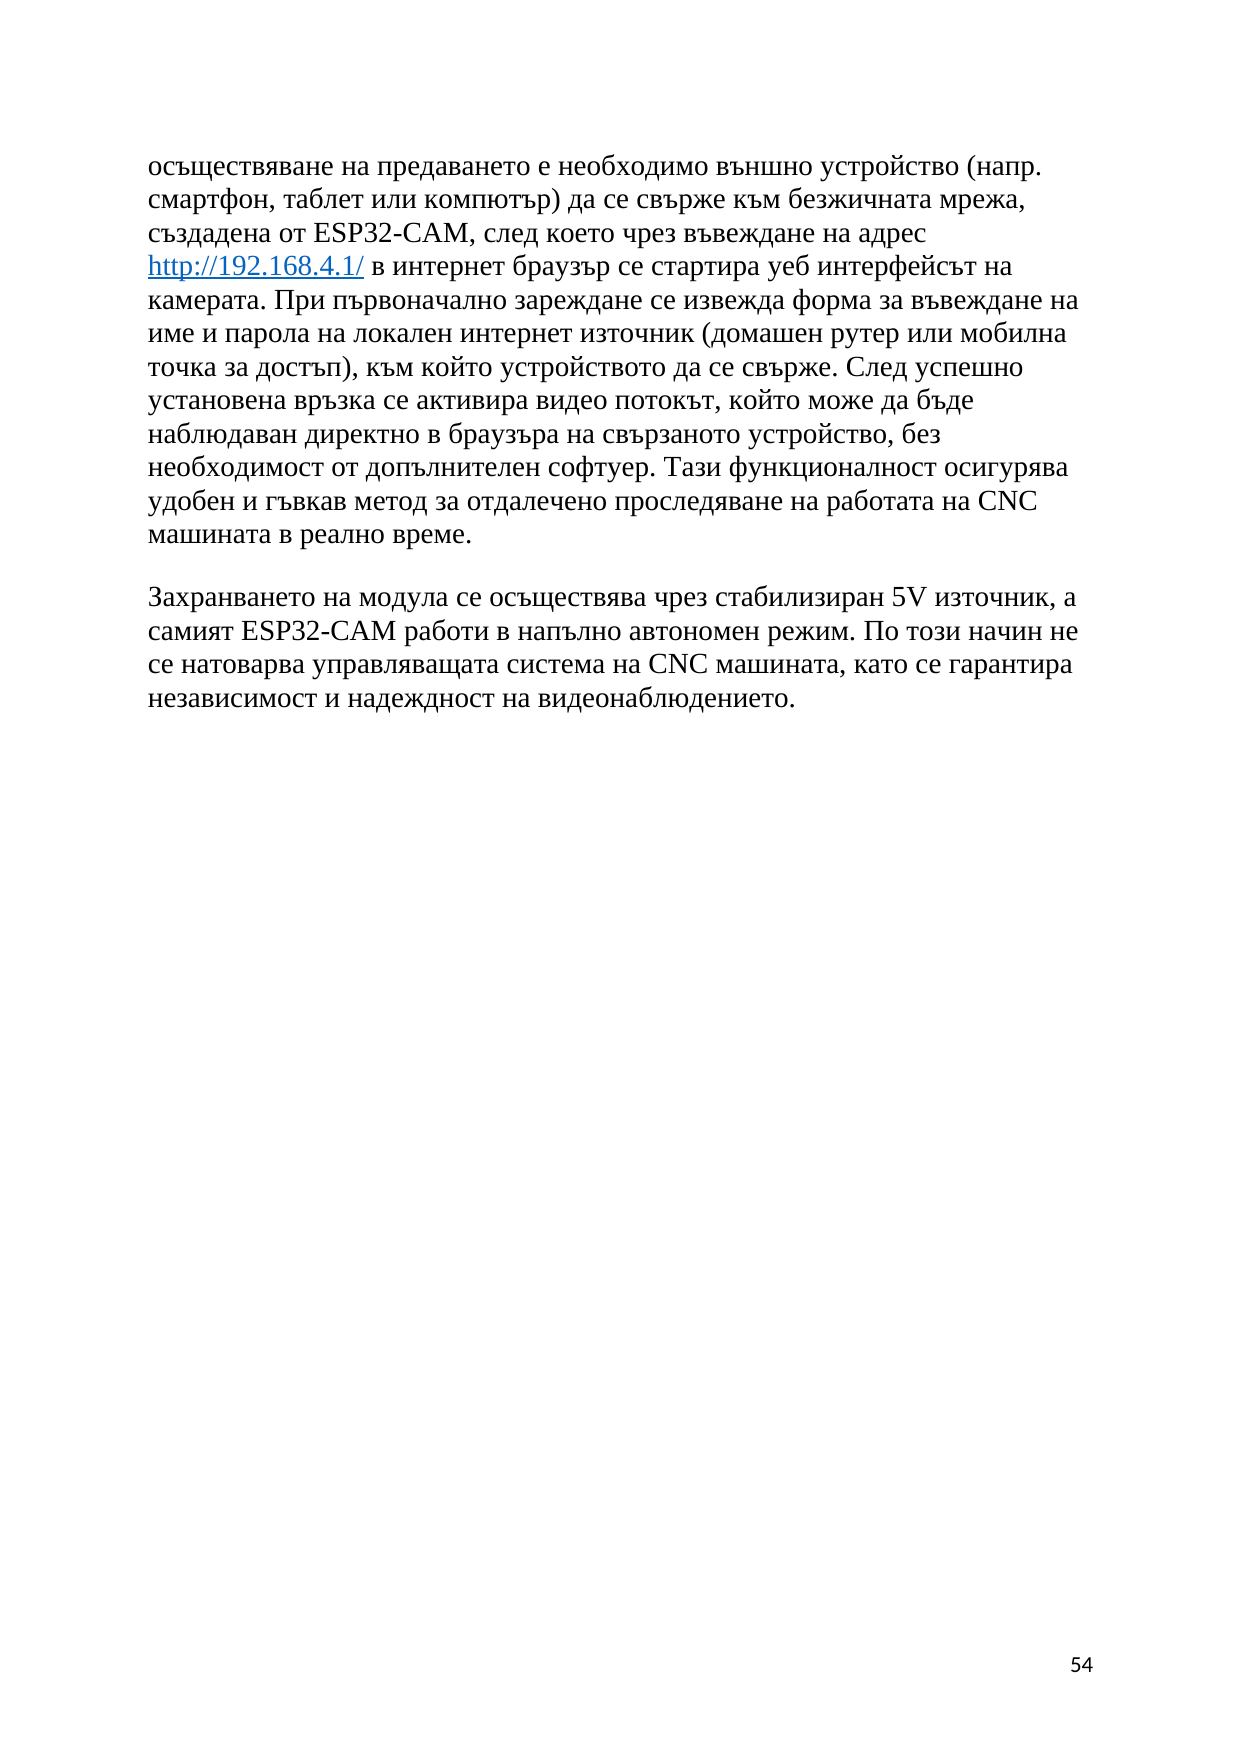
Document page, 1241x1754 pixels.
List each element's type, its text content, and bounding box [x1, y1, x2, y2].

text Захранването на модула се осъществява чрез стабилизиран 5V източник, а самият ESP32-CAM работи в напълно автономен режим. По този начин не се натоварва управляващата система на CNC машината, като се гарантира независимост и надеждност на видеонаблюдението. [148, 579, 1093, 713]
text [148, 148, 1093, 550]
